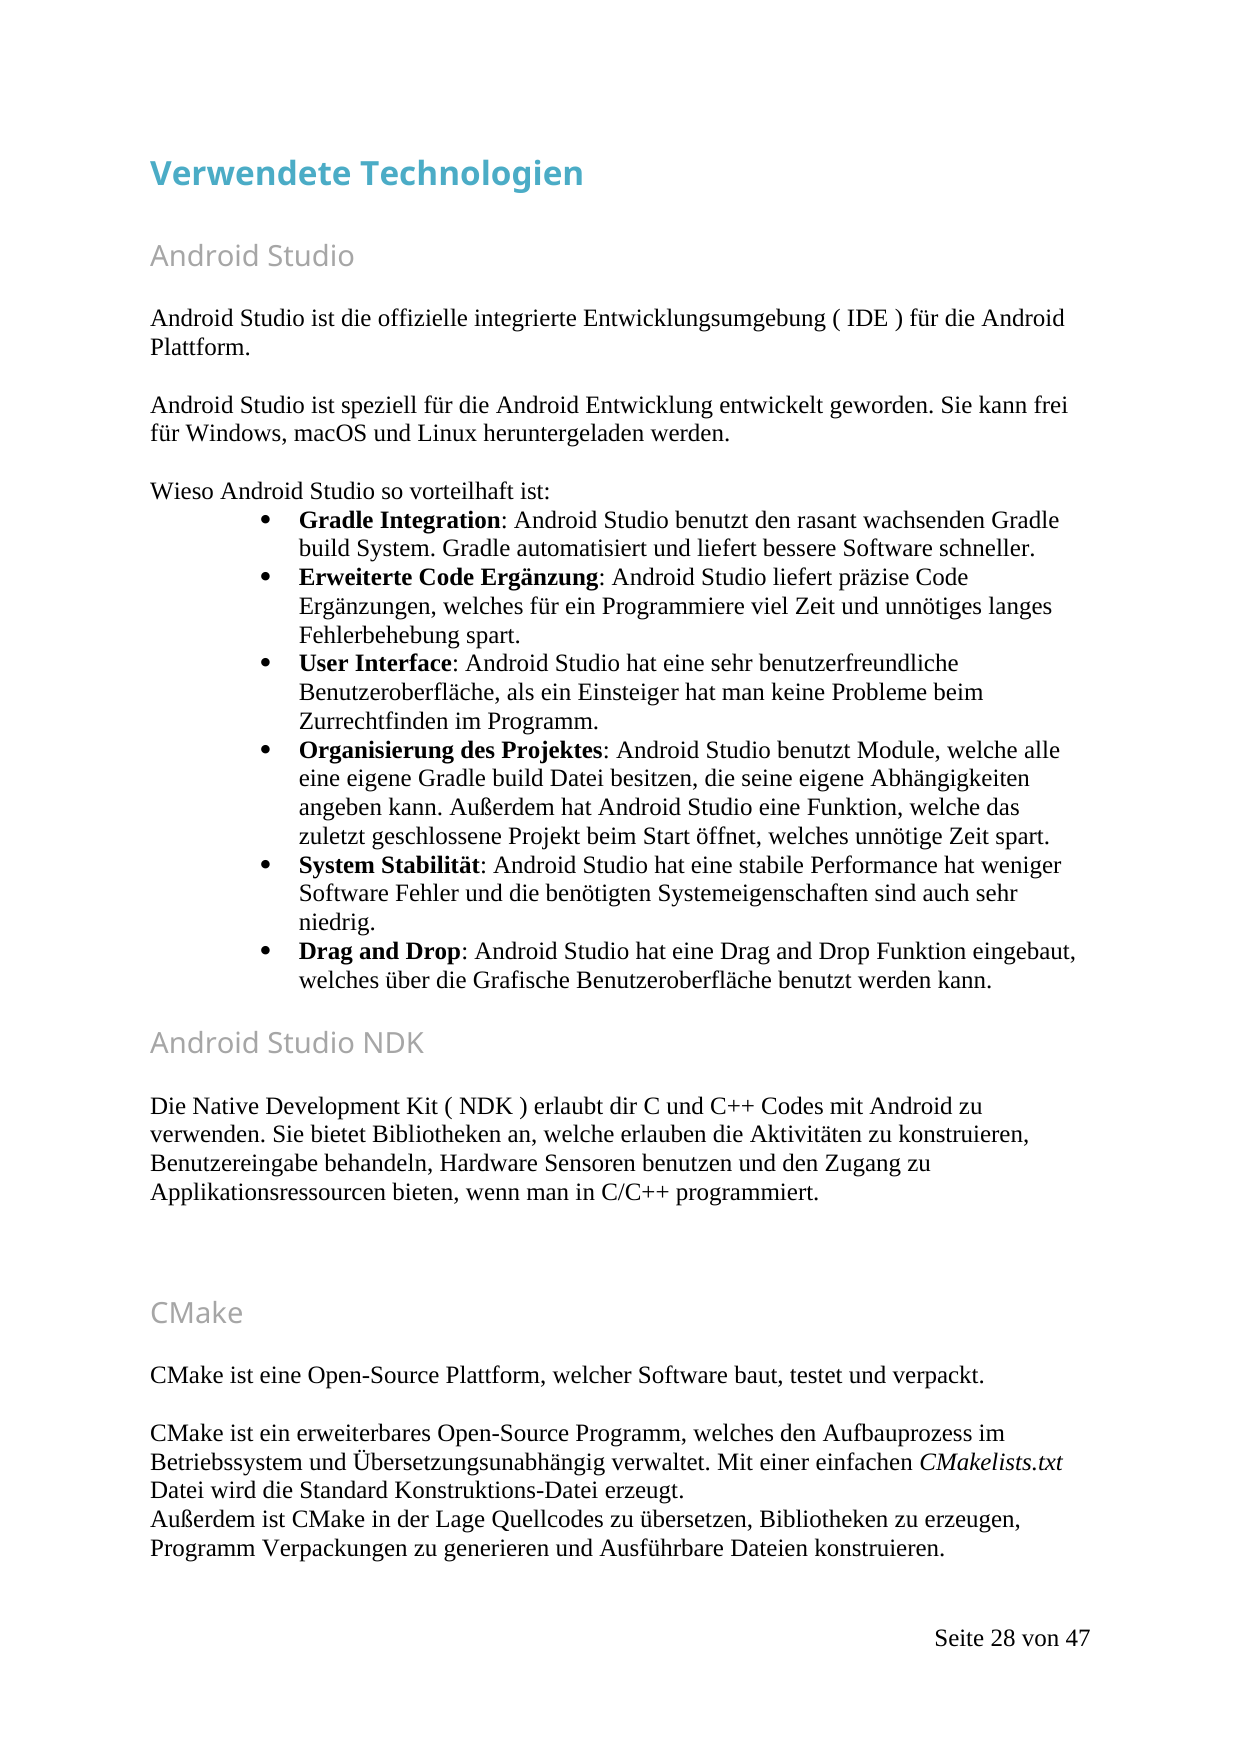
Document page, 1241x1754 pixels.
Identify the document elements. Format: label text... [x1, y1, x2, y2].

list System Stabilität: Android Studio hat eine stabile Performance hat weniger Software Fehler und die benötigten Systemeigenschaften sind auch sehr niedrig. [261, 850, 1090, 936]
text Android Studio NDK [150, 1022, 1090, 1062]
text Android Studio ist die offizielle integrierte Entwicklungsumgebung ( IDE ) für die Android Plattform. [150, 303, 1090, 361]
text Android Studio [150, 235, 1090, 275]
text CMake ist eine Open-Source Plattform, welcher Software baut, testet und verpackt. [150, 1360, 1090, 1389]
text CMake [150, 1292, 1090, 1332]
list Drag and Drop: Android Studio hat eine Drag and Drop Funktion eingebaut, welches über die Grafische Benutzeroberfläche benutzt werden kann. [261, 936, 1090, 993]
text CMake ist ein erweiterbares Open-Source Programm, welches den Aufbauprozess im Betriebssystem und Übersetzungsunabhängig verwaltet. Mit einer einfachen CMakelists.txt Datei wird die Standard Konstruktions-Datei erzeugt. [150, 1418, 1090, 1504]
text Wieso Android Studio so vorteilhaft ist: [150, 476, 1090, 505]
text Verwendete Technologien [150, 150, 1090, 195]
list User Interface: Android Studio hat eine sehr benutzerfreundliche Benutzeroberfläche, als ein Einsteiger hat man keine Probleme beim Zurrechtfinden im Programm. [261, 648, 1090, 735]
text Android Studio ist speziell für die Android Entwicklung entwickelt geworden. Sie kann frei für Windows, macOS und Linux heruntergeladen werden. [150, 390, 1090, 447]
list Erweiterte Code Ergänzung: Android Studio liefert präzise Code Ergänzungen, welches für ein Programmiere viel Zeit und unnötiges langes Fehlerbehebung spart. [261, 562, 1090, 648]
text Die Native Development Kit ( NDK ) erlaubt dir C und C++ Codes mit Android zu verwenden. Sie bietet Bibliotheken an, welche erlauben die Aktivitäten zu konstruieren, Benutzereingabe behandeln, Hardware Sensoren benutzen und den Zugang zu Applikationsressourcen bieten, wenn man in C/C++ programmiert. [150, 1091, 1090, 1206]
text Außerdem ist CMake in der Lage Quellcodes zu übersetzen, Bibliotheken zu erzeugen, Programm Verpackungen zu generieren und Ausführbare Dateien konstruieren. [150, 1504, 1090, 1562]
list Organisierung des Projektes: Android Studio benutzt Module, welche alle eine eigene Gradle build Datei besitzen, die seine eigene Abhängigkeiten angeben kann. Außerdem hat Android Studio eine Funktion, welche das zuletzt geschlossene Projekt beim Start öffnet, welches unnötige Zeit spart. [261, 735, 1090, 850]
list Gradle Integration: Android Studio benutzt den rasant wachsenden Gradle build System. Gradle automatisiert und liefert bessere Software schneller. [261, 505, 1090, 562]
